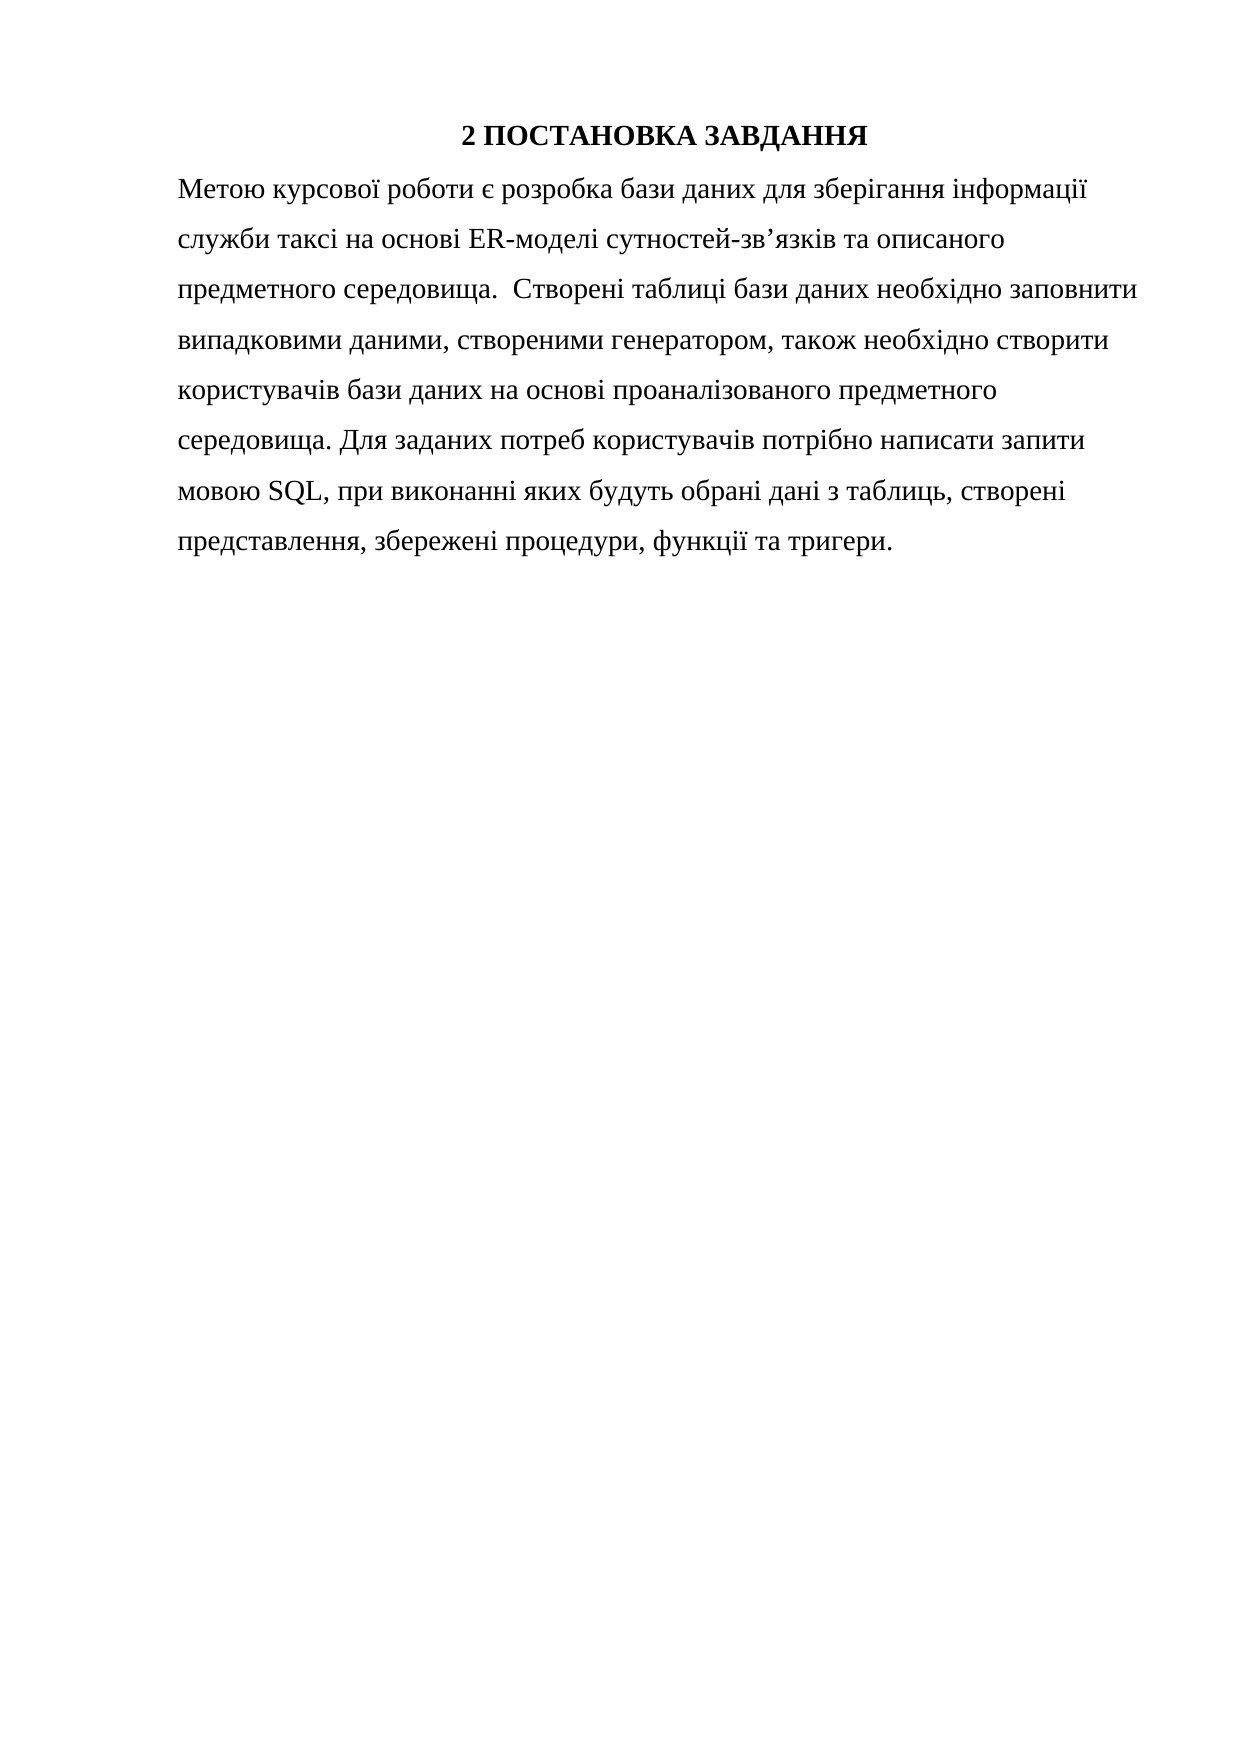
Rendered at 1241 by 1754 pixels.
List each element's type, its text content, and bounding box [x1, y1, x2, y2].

text Метою курсової роботи є розробка бази даних для зберігання інформації служби таксі на основі ER-моделі сутностей-зв’язків та описаного предметного середовища. Створені таблиці бази даних необхідно заповнити випадковими даними, створеними генератором, також необхідно створити користувачів бази даних на основі проаналізованого предметного середовища. Для заданих потреб користувачів потрібно написати запити мовою SQL, при виконанні яких будуть обрані дані з таблиць, створені представлення, збережені процедури, функції та тригери. [177, 171, 1152, 557]
text 2 Постановка завдання [177, 118, 1152, 152]
